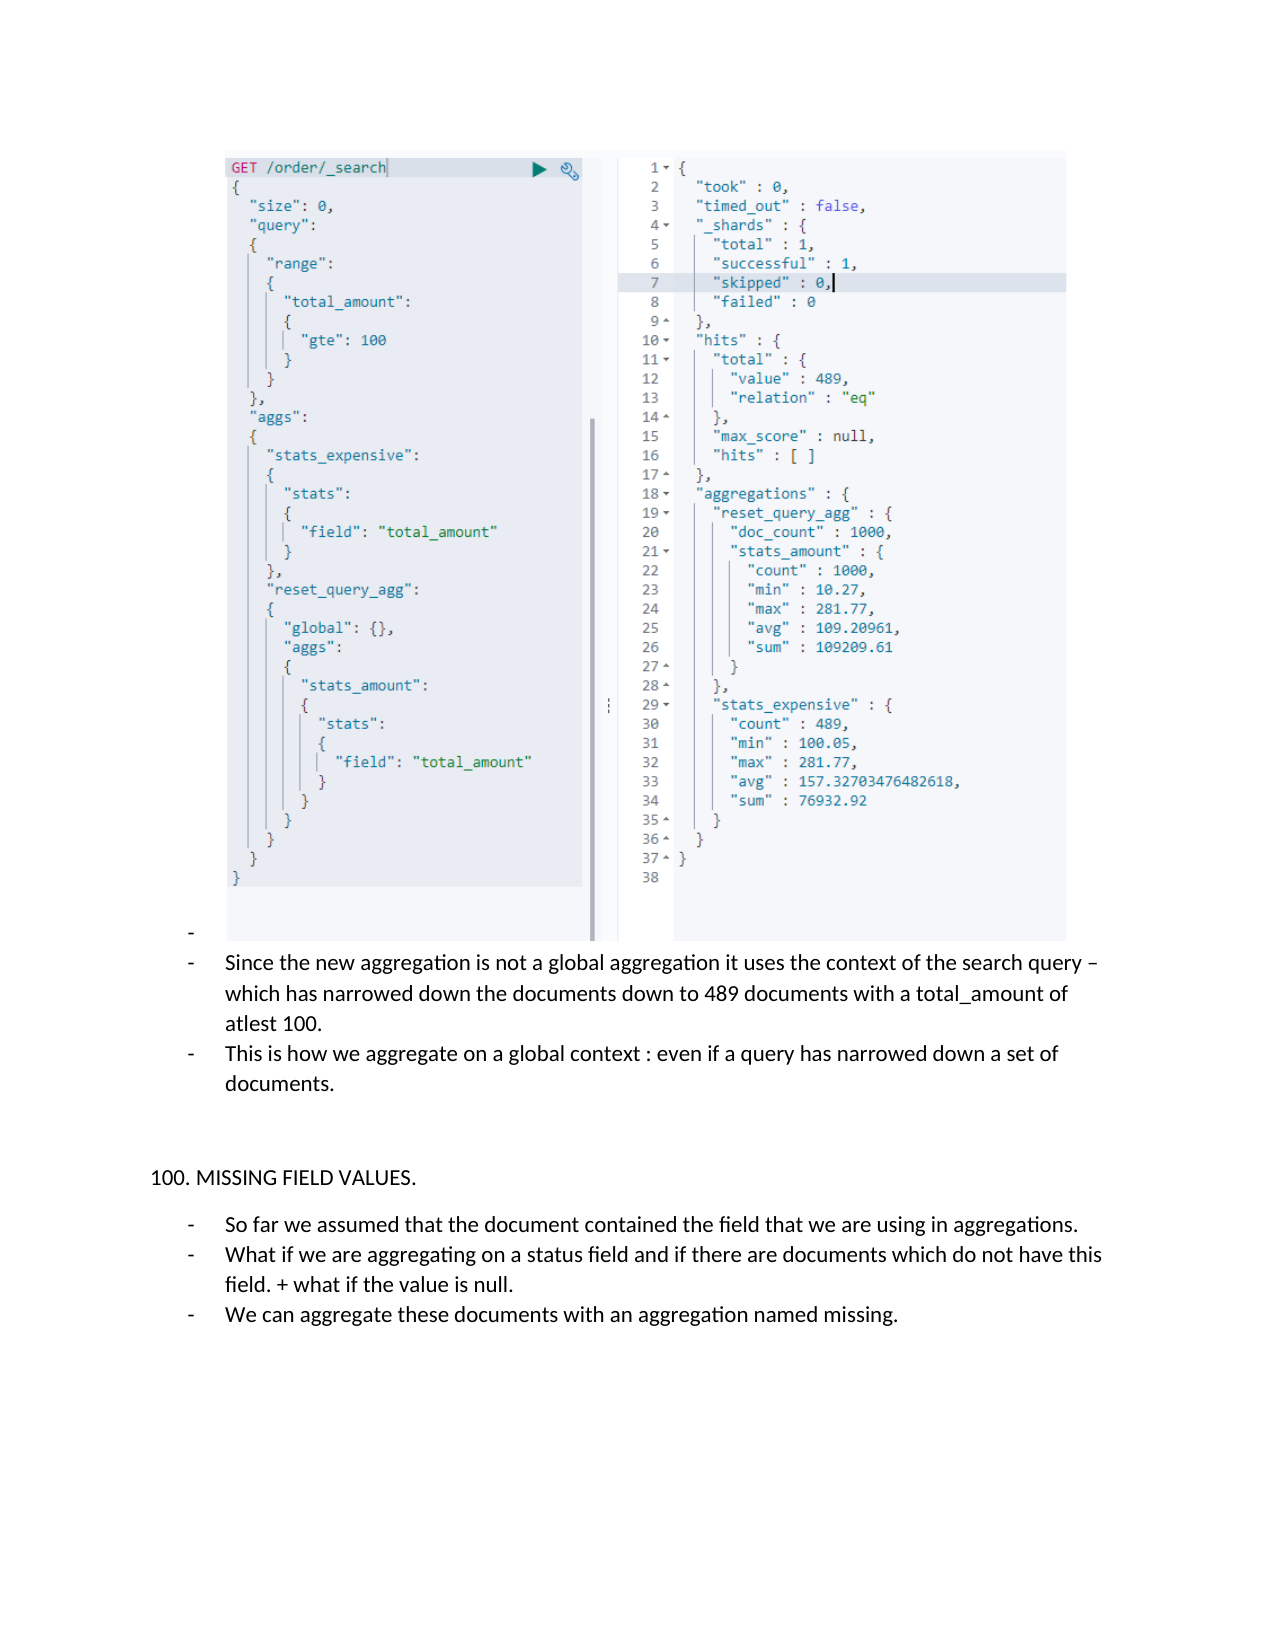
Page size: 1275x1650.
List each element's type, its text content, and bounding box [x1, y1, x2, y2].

list This is how we aggregate on a global context : even if a query has narrowed down a set of documents. [187, 1039, 1125, 1097]
list We can aggregate these documents with an aggregation named missing. [187, 1301, 1125, 1328]
text 100. MISSING FIELD VALUES. [150, 1163, 1125, 1191]
picture [225, 150, 1067, 941]
list What if we are aggregating on a status field and if there are documents which do not have this field. + what if the value is null. [187, 1240, 1125, 1298]
list So far we assumed that the document contained the field that we are using in aggregations. [187, 1210, 1125, 1238]
list Since the new aggregation is not a global aggregation it uses the context of the search query – which has narrowed down the documents down to 489 documents with a total_amount of atlest 100. [187, 948, 1125, 1037]
